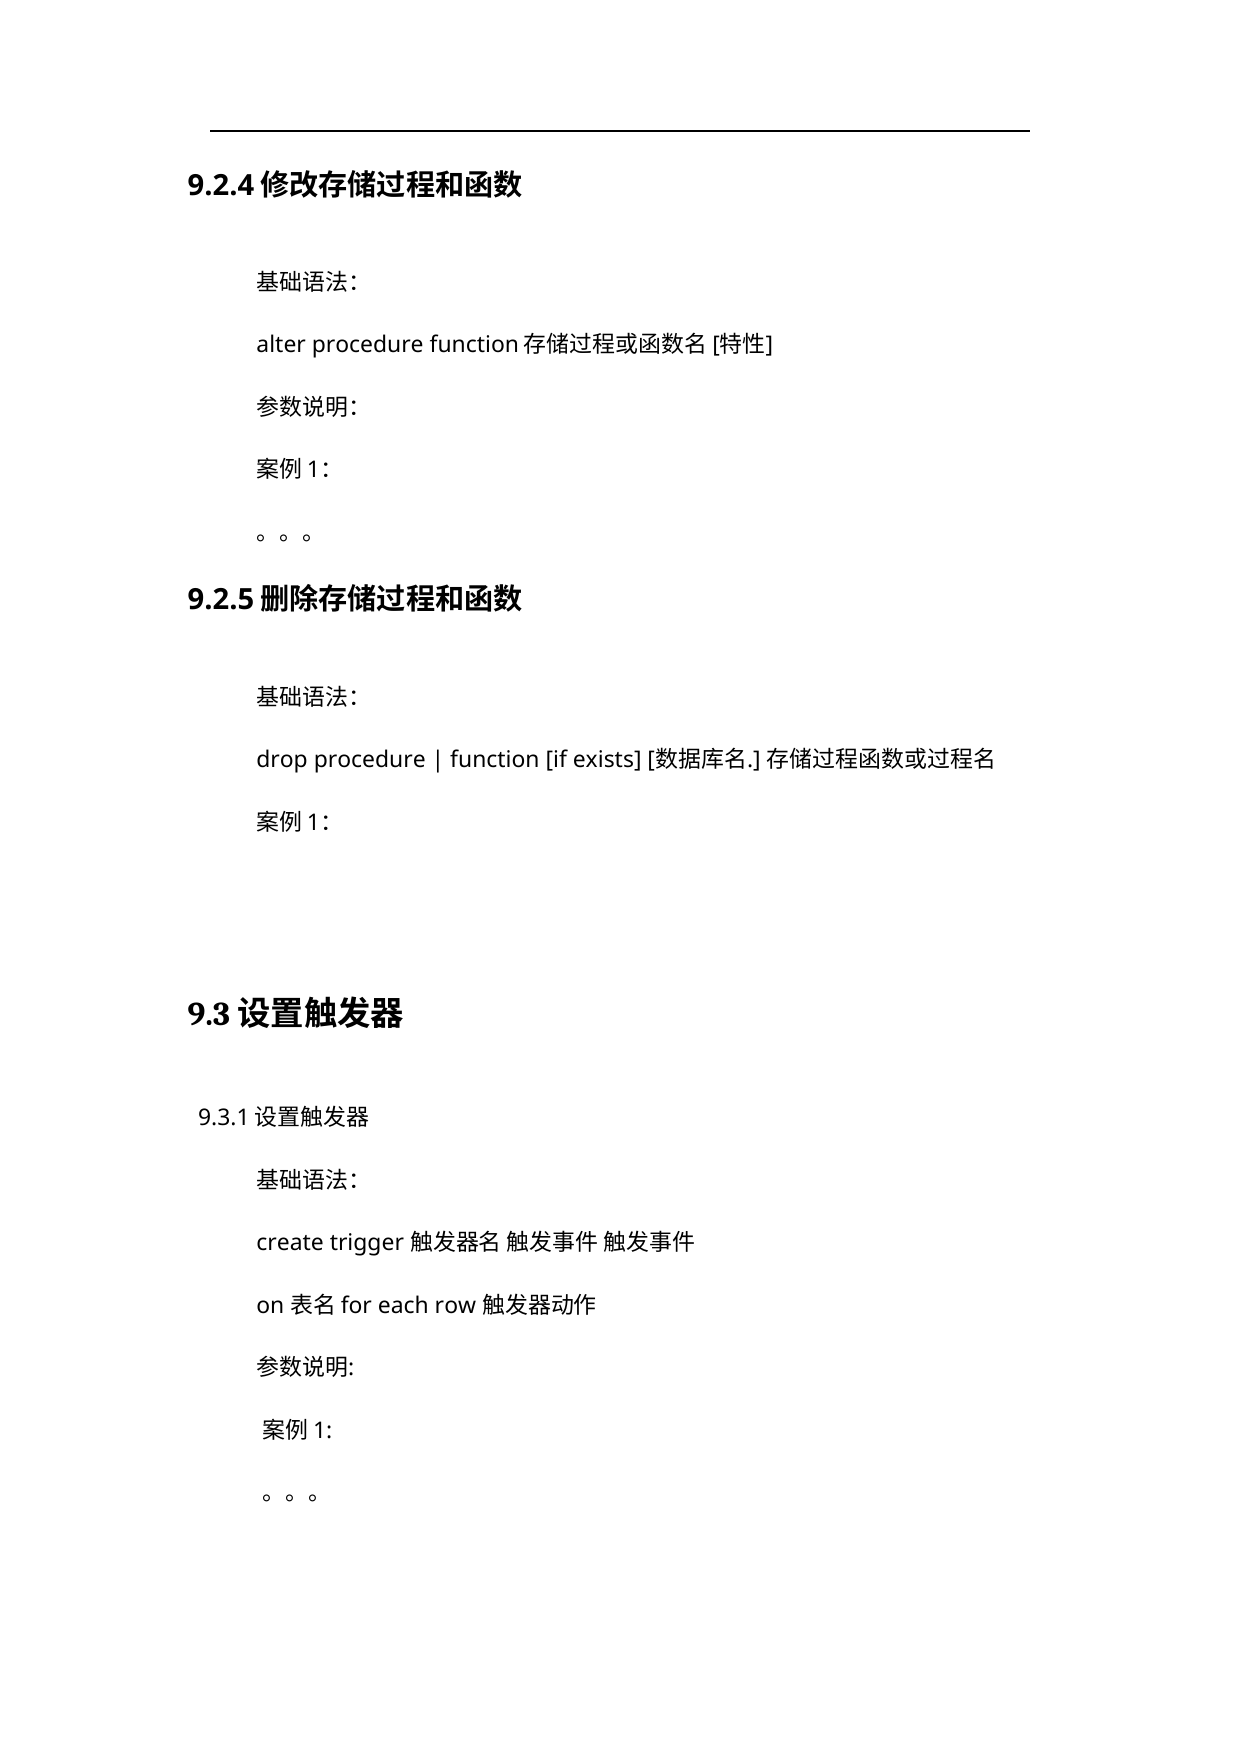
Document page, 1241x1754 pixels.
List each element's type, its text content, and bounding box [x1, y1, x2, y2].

list 基础语法： [210, 678, 1030, 712]
list create trigger 触发器名 触发事件 触发事件 [210, 1224, 1030, 1257]
list on 表名for each row 触发器动作 [210, 1287, 1030, 1320]
subtitle 9.2.4修改存储过程和函数 [187, 161, 1007, 204]
list 案例1： [210, 451, 1030, 484]
list 。。。 [210, 513, 1030, 547]
list 参数说明： [210, 389, 1030, 422]
list drop procedure | function [if exists] [数据库名.] 存储过程函数或过程名 [210, 741, 1030, 774]
list 基础语法： [210, 264, 1030, 297]
subtitle 9.2.5删除存储过程和函数 [187, 576, 1007, 618]
list 案例1： [210, 803, 1030, 837]
text 9.3.1设置触发器 [198, 1099, 1042, 1132]
text 案例1: [210, 1412, 1030, 1445]
list 参数说明: [210, 1349, 1030, 1382]
list alter procedure function存储过程或函数名 [特性] [210, 326, 1030, 359]
text 。。。 [210, 1474, 1030, 1507]
subtitle 9.3 设置触发器 [187, 987, 1007, 1035]
list 基础语法： [210, 1162, 1030, 1195]
